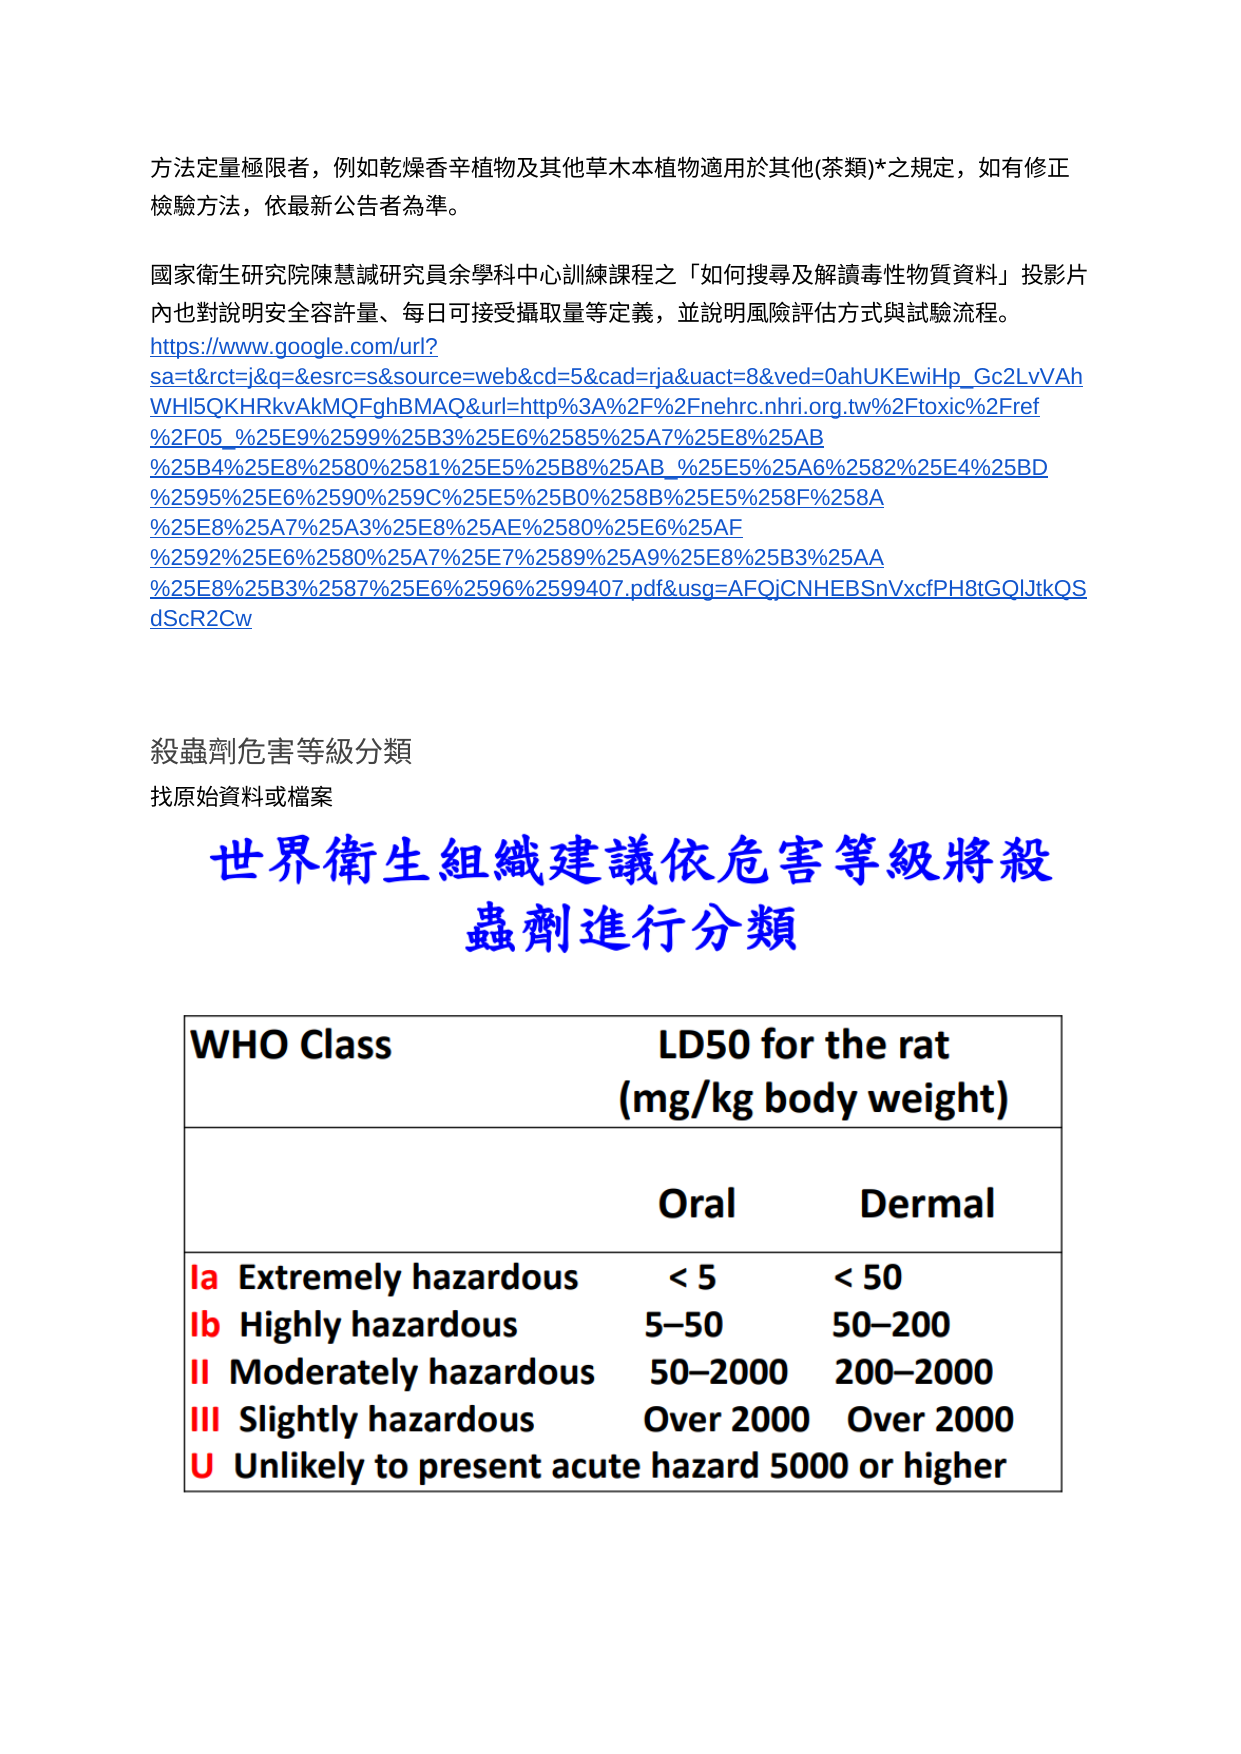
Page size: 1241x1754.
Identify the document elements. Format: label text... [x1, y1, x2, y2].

text 國家衛生研究院陳慧諴研究員余學科中心訓練課程之「如何搜尋及解讀毒性物質資料」投影片內也對說明安全容許量、每日可接受攝取量等定義，並說明風險評估方式與試驗流程。 [150, 257, 1090, 328]
text 找原始資料或檔案 [150, 779, 1090, 812]
text https://www.google.com/url?sa=t&rct=j&q=&esrc=s&source=web&cd=5&cad=rja&uact=8&ved=0ahUKEwiHp_Gc2LvVAhWHl5QKHRkvAkMQFghBMAQ&url=http%3A%2F%2Fnehrc.nhri.org.tw%2Ftoxic%2Fref%2F05_%25E9%2599%25B3%25E6%2585%25A7%25E8%25AB%25B4%25E8%2580%2581%25E5%25B8%25AB_%25E5%25A6%2582%25E4%25BD%2595%25E6%2590%259C%25E5%25B0%258B%25E5%258F%258A%25E8%25A7%25A3%25E8%25AE%2580%25E6%25AF%2592%25E6%2580%25A7%25E7%2589%25A9%25E8%25B3%25AA%25E8%25B3%2587%25E6%2596%2599407.pdf&usg=AFQjCNHEBSnVxcfPH8tGQlJtkQSdScR2Cw [150, 333, 1090, 631]
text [150, 150, 1090, 221]
subtitle 殺蟲劑危害等級分類 [150, 729, 1090, 771]
picture [150, 817, 1091, 1503]
